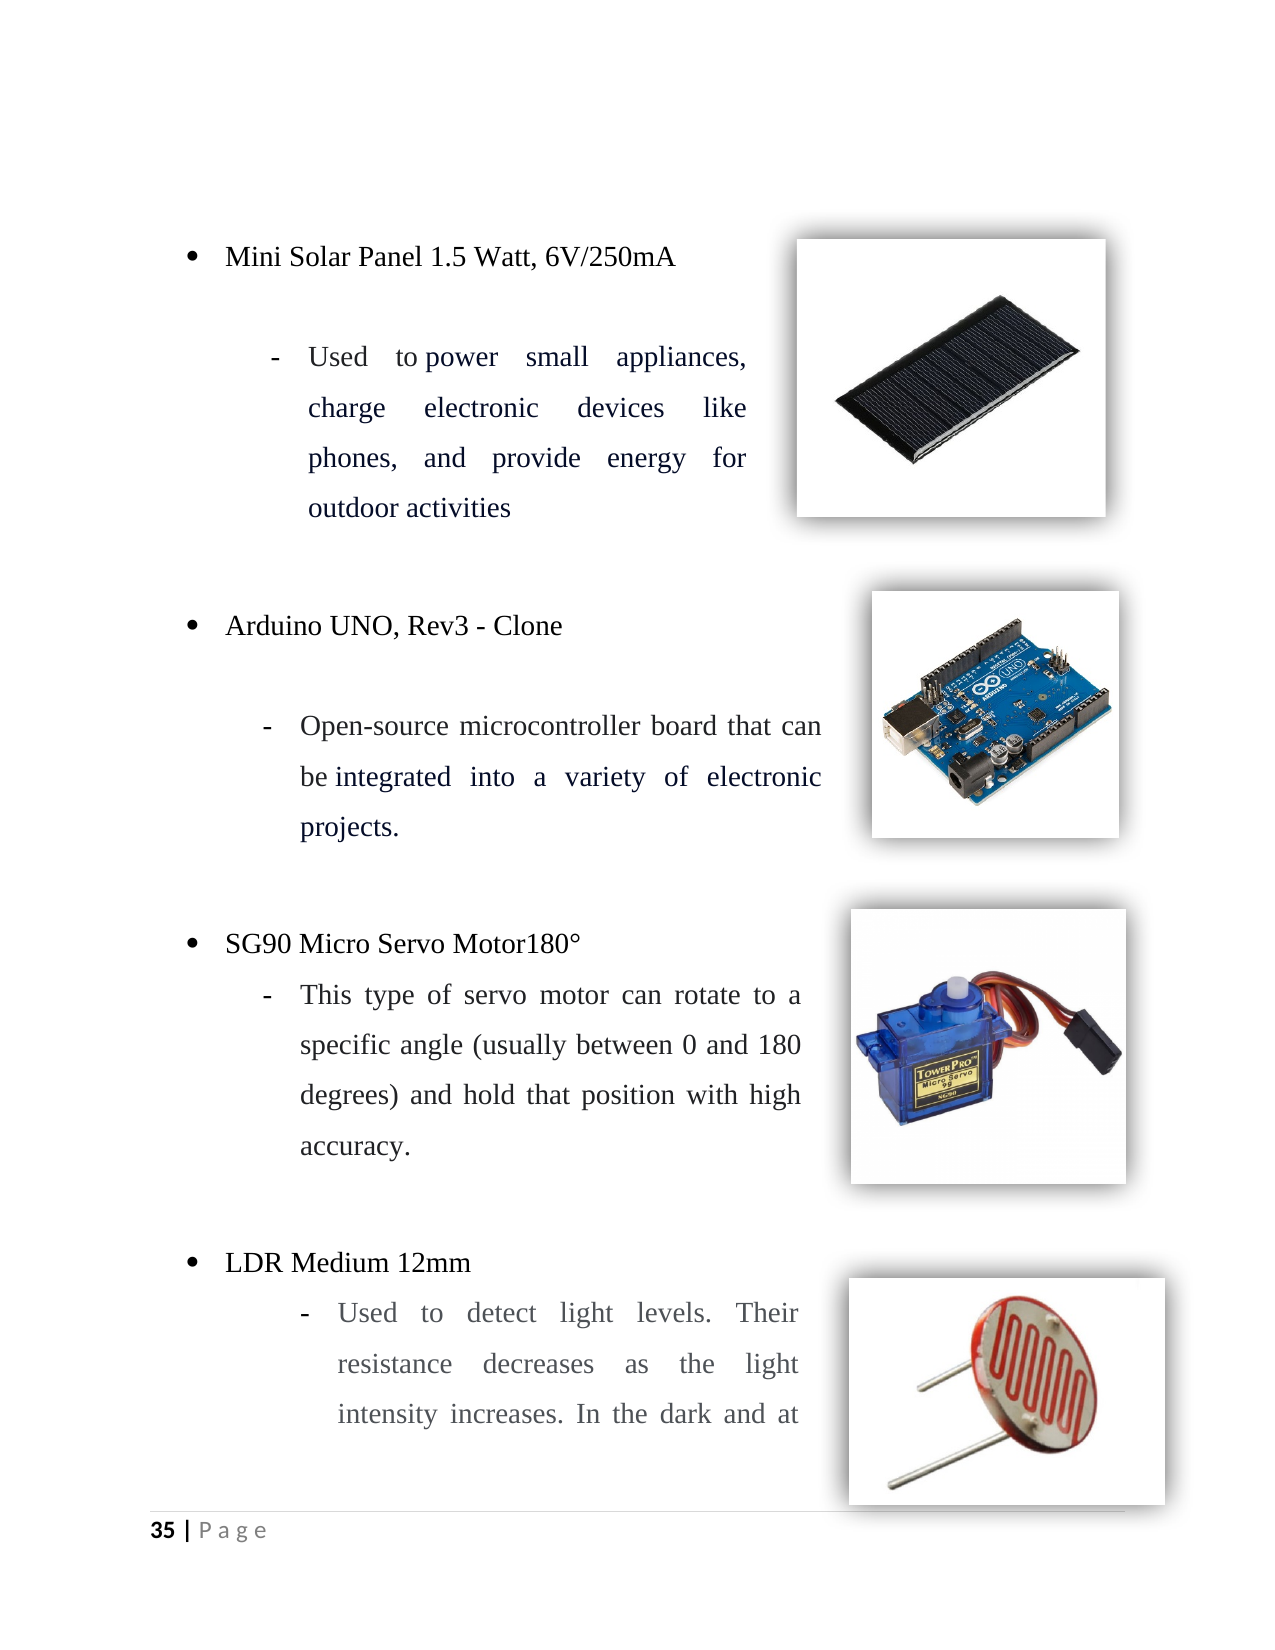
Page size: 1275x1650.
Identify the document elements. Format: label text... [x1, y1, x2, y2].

picture [849, 1278, 1165, 1505]
list Open-source microcontroller board that can be integrated into a variety of electronic projects. [262, 708, 855, 843]
list This type of servo motor can rotate to a specific angle (usually between 0 and 180 degrees) and hold that position with high accuracy. [262, 977, 828, 1161]
list Mini Solar Panel 1.5 Watt, 6V/250mA [187, 239, 776, 272]
list Used to power small appliances, charge electronic devices like phones, and provide energy for outdoor activities [270, 339, 780, 524]
list Arduino UNO, Rev3 - Clone [187, 608, 848, 641]
picture [851, 909, 1126, 1184]
picture [796, 239, 1106, 517]
list SG90 Micro Servo Motor180° [187, 926, 828, 960]
picture [872, 591, 1119, 838]
list LDR Medium 12mm [187, 1245, 1125, 1279]
